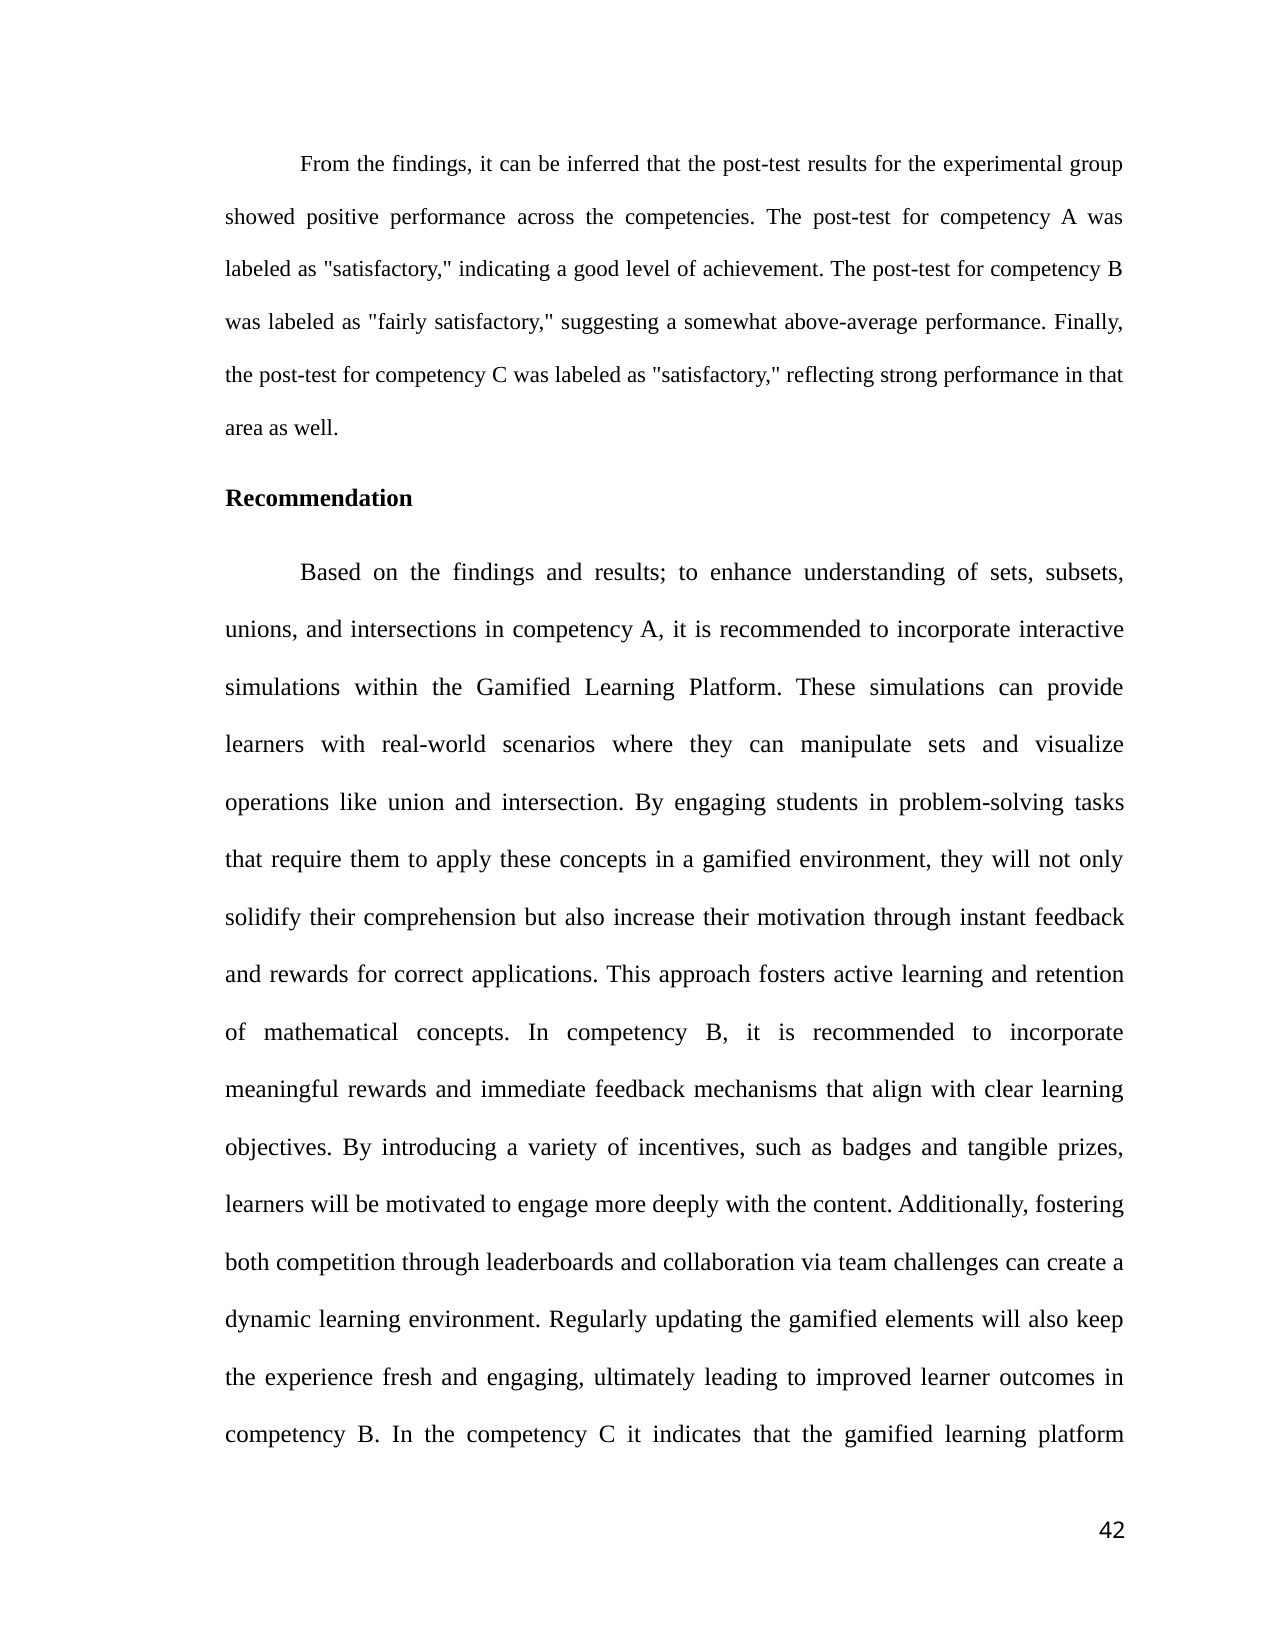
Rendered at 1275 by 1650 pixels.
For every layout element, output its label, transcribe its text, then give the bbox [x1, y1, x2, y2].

text Recommendation [225, 483, 1125, 512]
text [225, 557, 1125, 1448]
text From the findings, it can be inferred that the post-test results for the experimental group showed positive performance across the competencies. The post-test for competency A was labeled as "satisfactory," indicating a good level of achievement. The post-test for competency B was labeled as "fairly satisfactory," suggesting a somewhat above-average performance. Finally, the post-test for competency C was labeled as "satisfactory," reflecting strong performance in that area as well. [225, 150, 1125, 440]
